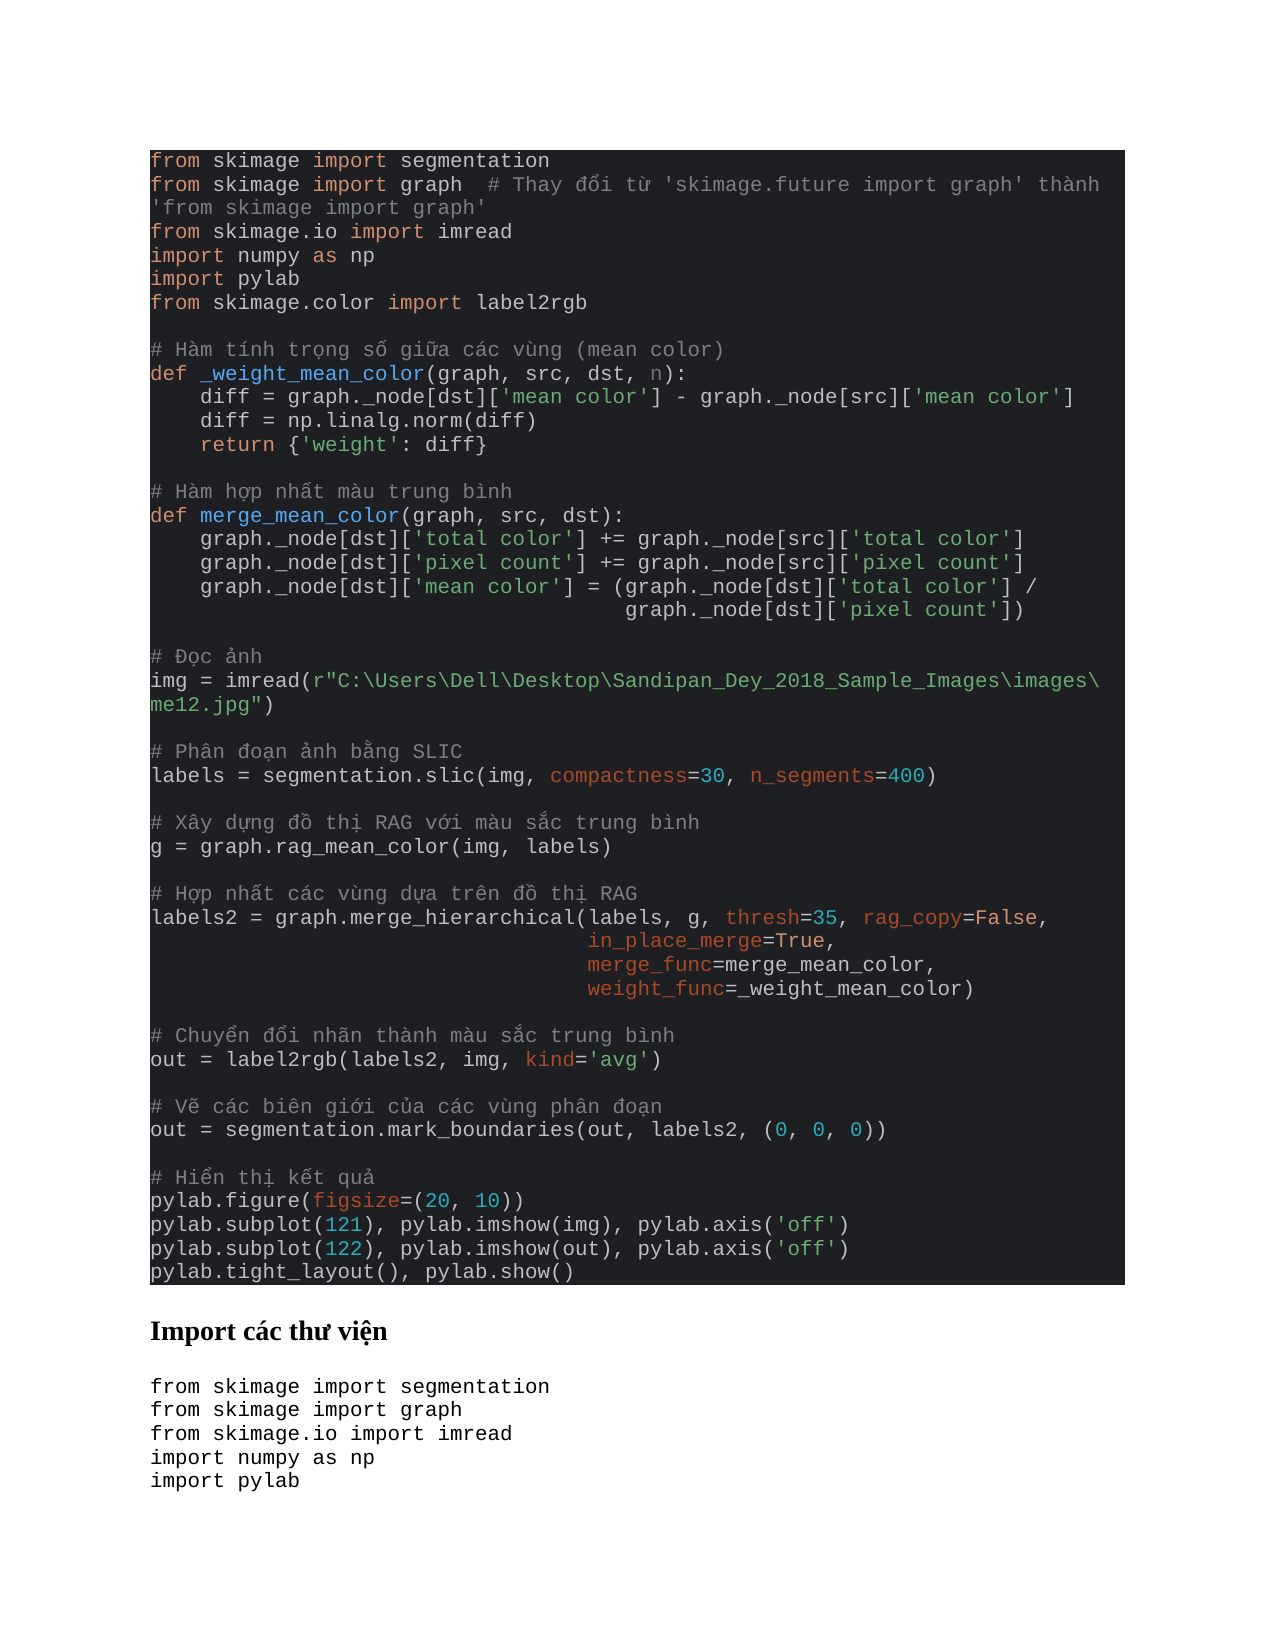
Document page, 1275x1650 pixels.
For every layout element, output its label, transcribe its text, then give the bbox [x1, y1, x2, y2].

text import numpy as np [150, 1447, 1125, 1470]
text Import các thư viện [150, 1314, 1125, 1347]
text from skimage import graph [150, 1399, 1125, 1423]
text from skimage import segmentation from skimage import graph # Thay đổi từ 'skimage.future import graph' thành 'from skimage import graph' from skimage.io import imread import numpy as np import pylab from skimage.color import label2rgb # Hàm tính trọng số giữa các vùng (mean color) def _weight_mean_color(graph, src, dst, n): diff = graph._node[dst]['mean color'] - graph._node[src]['mean color'] diff = np.linalg.norm(diff) return {'weight': diff} # Hàm hợp nhất màu trung bình def merge_mean_color(graph, src, dst): graph._node[dst]['total color'] += graph._node[src]['total color'] graph._node[dst]['pixel count'] += graph._node[src]['pixel count'] graph._node[dst]['mean color'] = (graph._node[dst]['total color'] / graph._node[dst]['pixel count']) # Đọc ảnh img = imread(r"C:\Users\Dell\Desktop\Sandipan_Dey_2018_Sample_Images\images\me12.jpg") # Phân đoạn ảnh bằng SLIC labels = segmentation.slic(img, compactness=30, n_segments=400) # Xây dựng đồ thị RAG với màu sắc trung bình g = graph.rag_mean_color(img, labels) # Hợp nhất các vùng dựa trên đồ thị RAG labels2 = graph.merge_hierarchical(labels, g, thresh=35, rag_copy=False, in_place_merge=True, merge_func=merge_mean_color, weight_func=_weight_mean_color) # Chuyển đổi nhãn thành màu sắc trung bình out = label2rgb(labels2, img, kind='avg') # Vẽ các biên giới của các vùng phân đoạn out = segmentation.mark_boundaries(out, labels2, (0, 0, 0)) # Hiển thị kết quả pylab.figure(figsize=(20, 10)) pylab.subplot(121), pylab.imshow(img), pylab.axis('off') pylab.subplot(122), pylab.imshow(out), pylab.axis('off') pylab.tight_layout(), pylab.show() [150, 150, 1125, 1285]
text import pylab [150, 1470, 1125, 1494]
text from skimage.io import imread [150, 1423, 1125, 1447]
text from skimage import segmentation [150, 1376, 1125, 1399]
